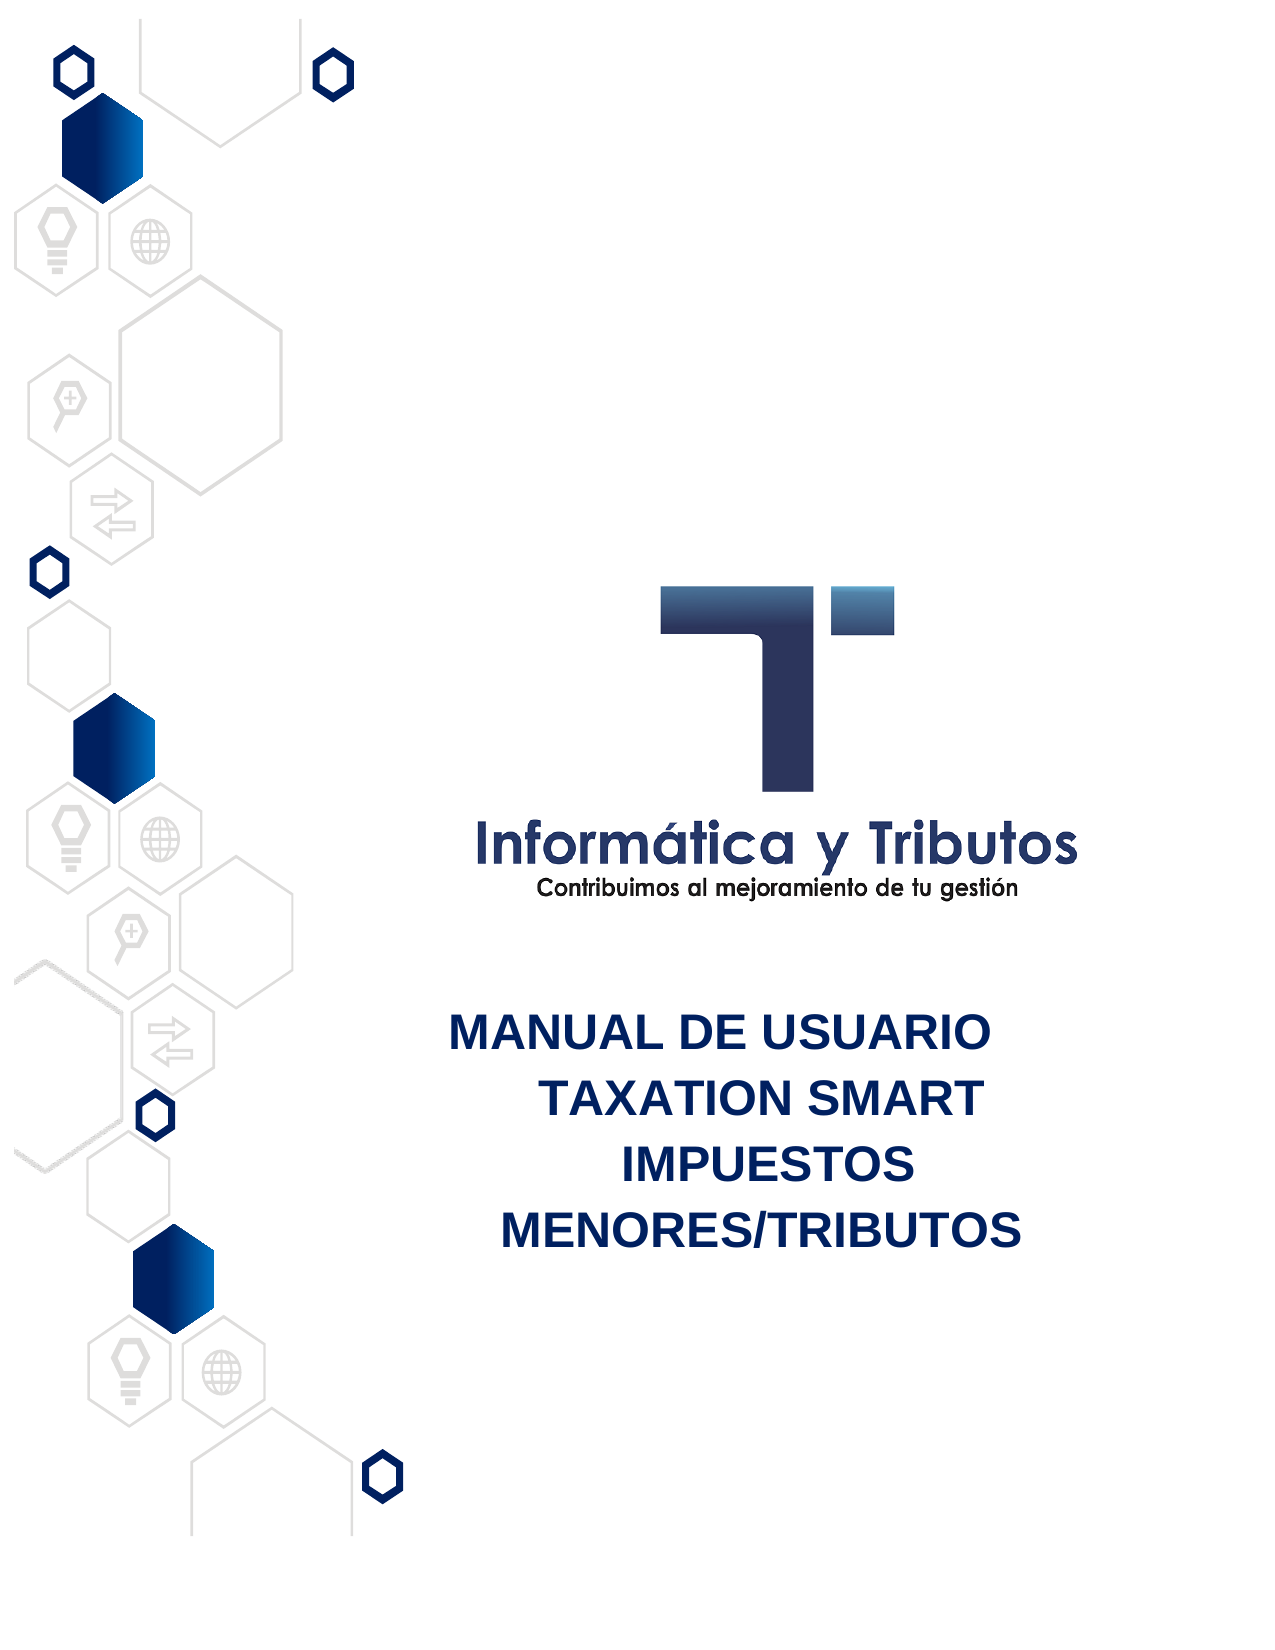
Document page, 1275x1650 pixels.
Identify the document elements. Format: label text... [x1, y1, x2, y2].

picture [14, 959, 124, 1174]
picture [475, 584, 1078, 904]
text MANUAL DE USUARIO [163, 1003, 1153, 1060]
text IMPUESTOS MENORES/TRIBUTOS [370, 1135, 1153, 1258]
text TAXATION SMART [370, 1069, 1153, 1126]
